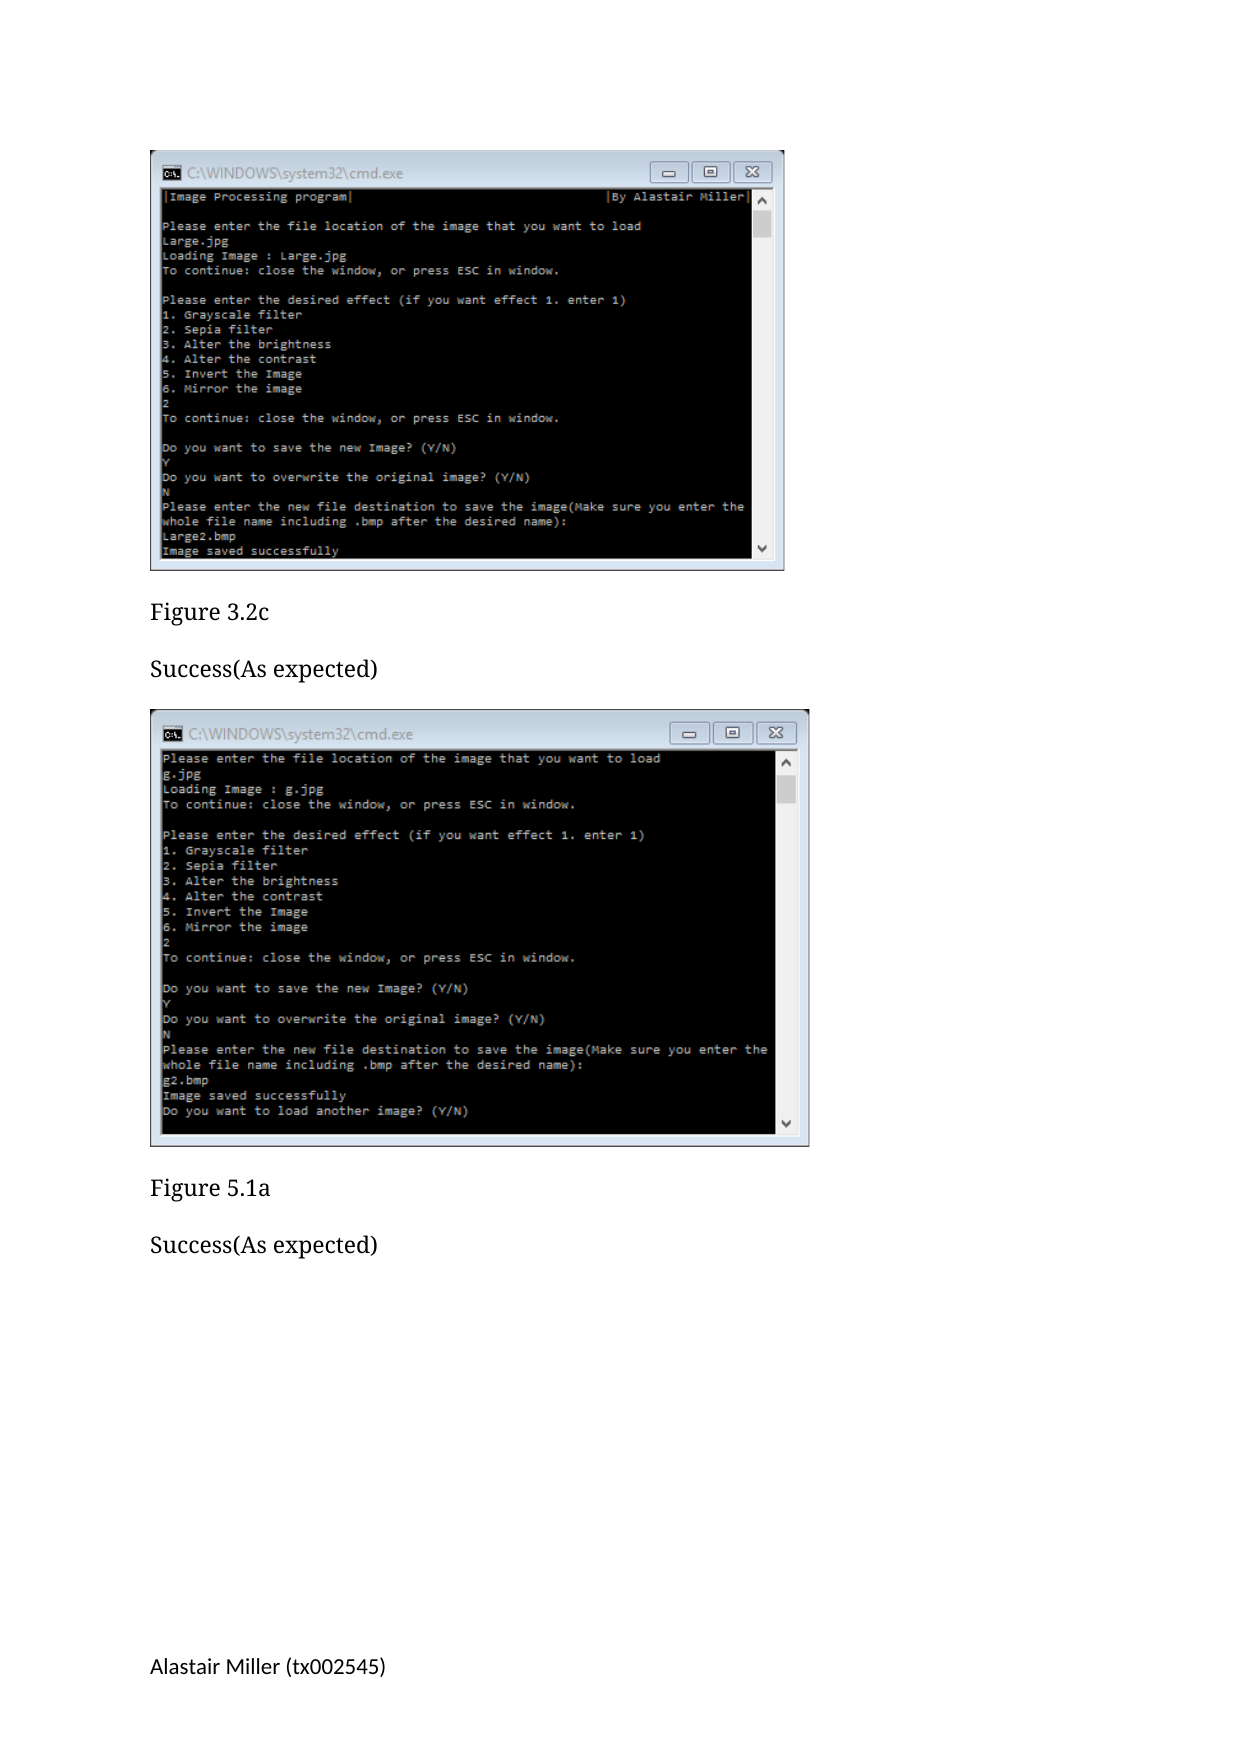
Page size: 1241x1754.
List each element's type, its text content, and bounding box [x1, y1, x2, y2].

text Success(As expected) [150, 653, 1090, 684]
text Figure 3.2c [150, 596, 1090, 627]
text Success(As expected) [150, 1229, 1090, 1260]
text Figure 5.1a [150, 1172, 1090, 1203]
